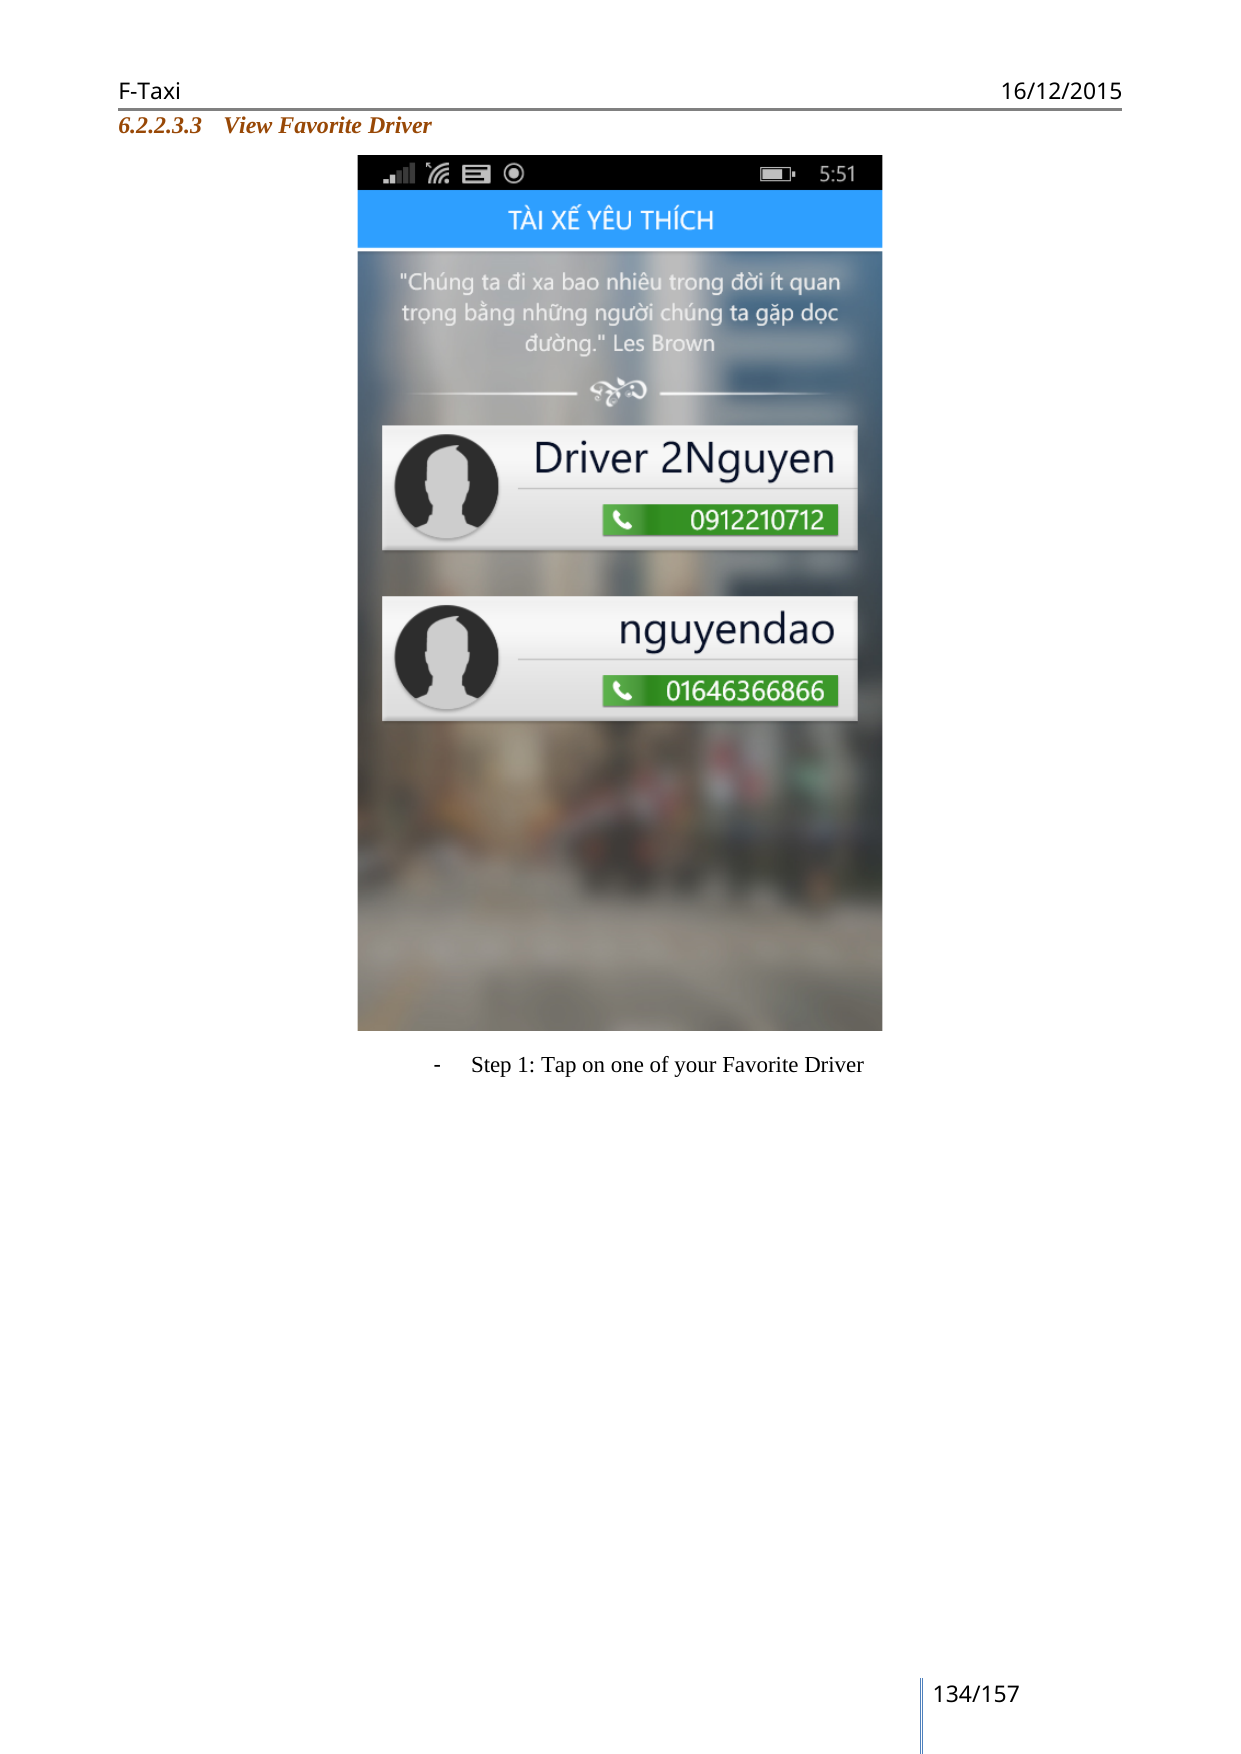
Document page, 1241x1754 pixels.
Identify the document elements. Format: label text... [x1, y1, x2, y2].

subtitle View Favorite Driver [118, 111, 1122, 139]
picture [357, 155, 883, 1031]
list Step 1: Tap on one of your Favorite Driver [175, 1048, 1122, 1079]
